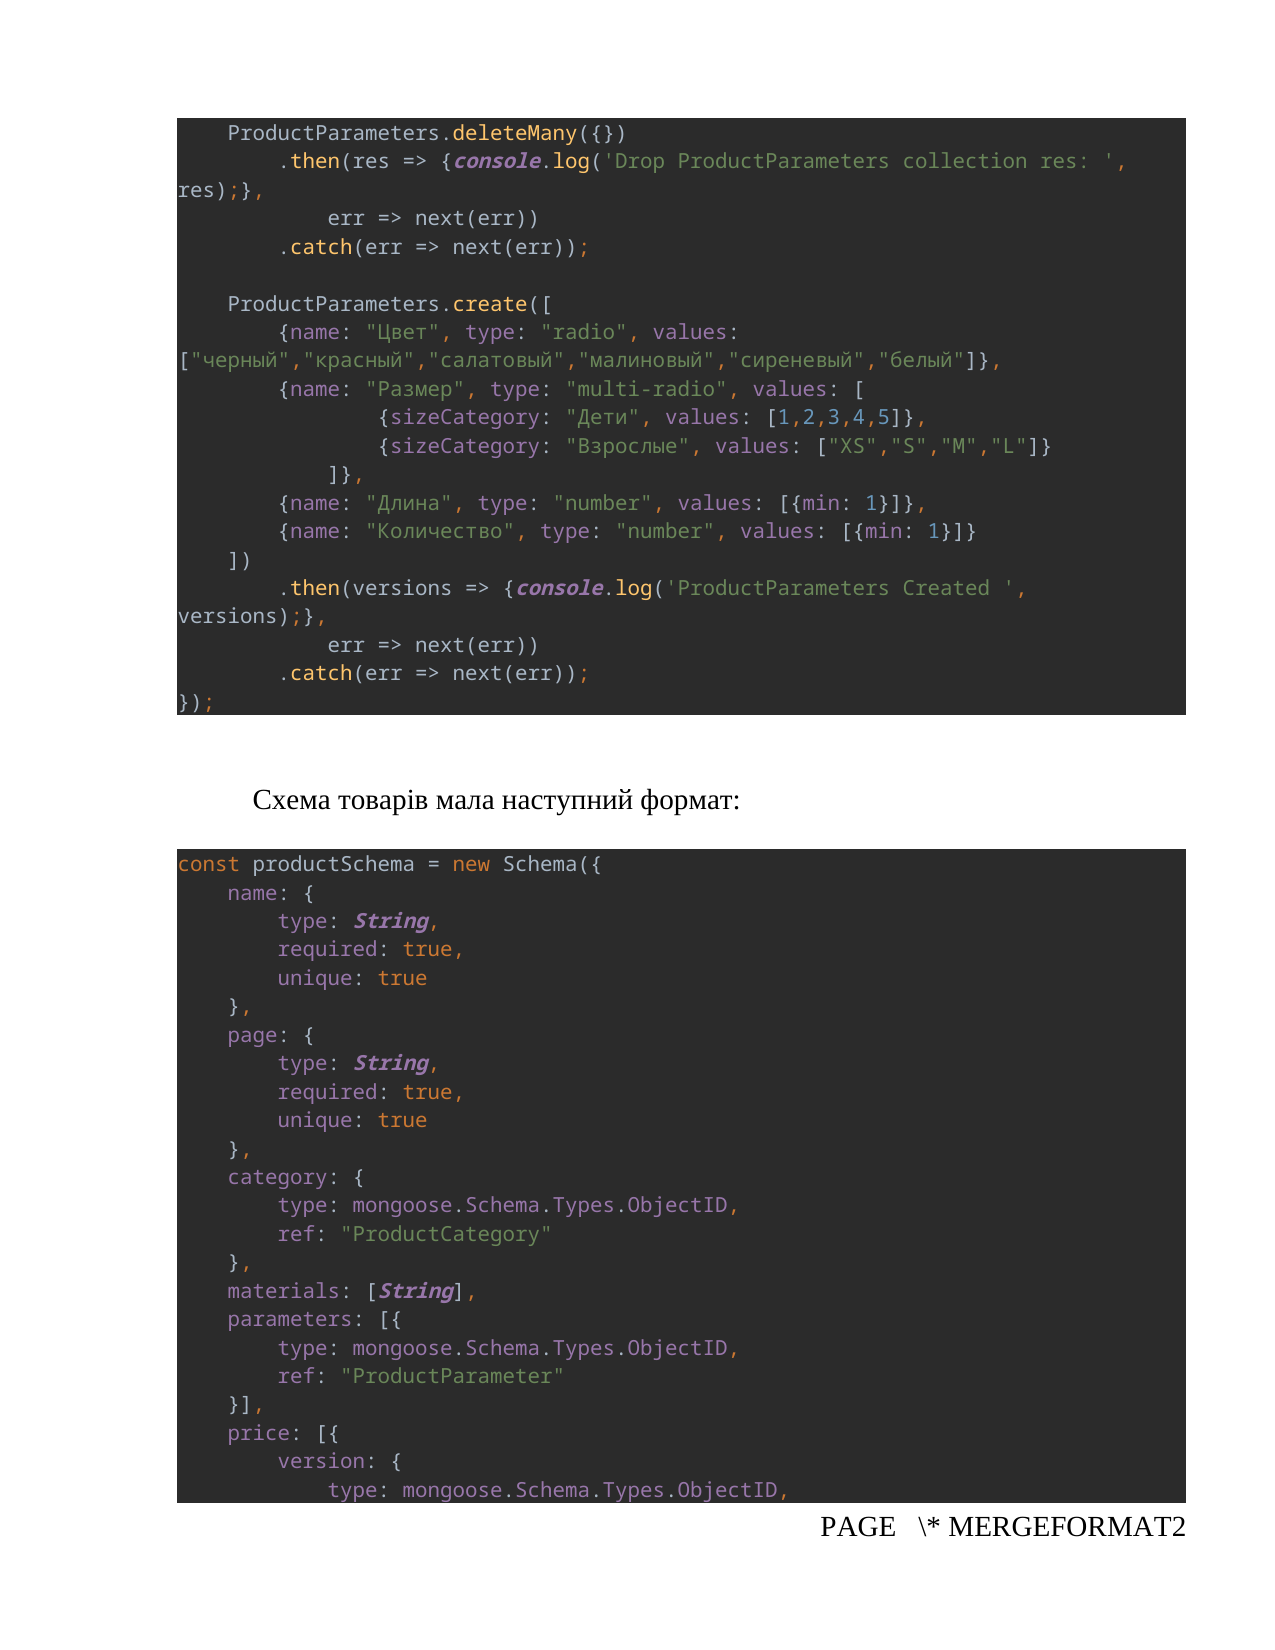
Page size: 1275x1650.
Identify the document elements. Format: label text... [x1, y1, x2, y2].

text Схема товарів мала наступний формат: [177, 782, 1186, 816]
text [177, 849, 1186, 1503]
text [177, 118, 1186, 715]
